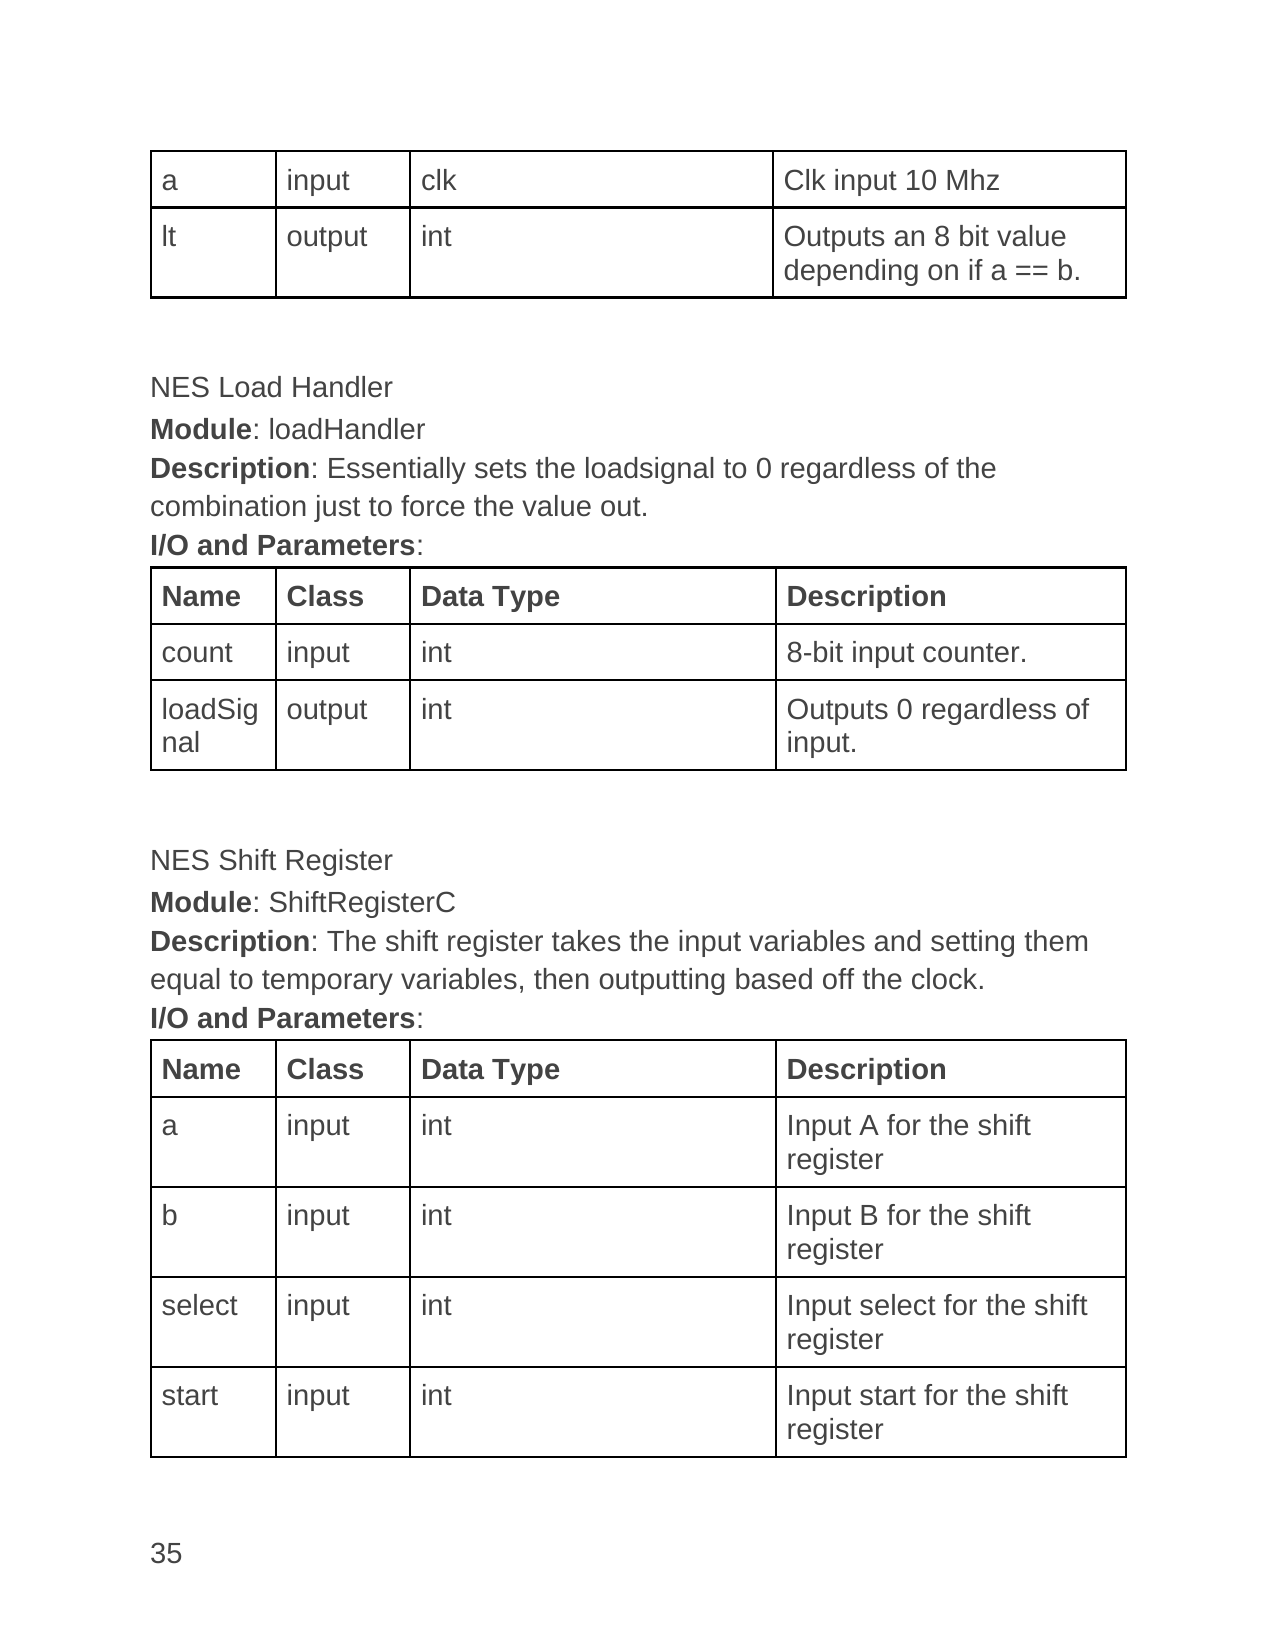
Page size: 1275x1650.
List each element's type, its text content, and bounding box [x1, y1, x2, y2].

table_header Description [777, 569, 1125, 623]
table_cell input [277, 1188, 409, 1276]
table_cell Outputs 0 regardless of input. [777, 681, 1125, 769]
table_cell int [411, 1188, 775, 1276]
table_cell Input start for the shift register [777, 1368, 1125, 1456]
table_cell b [152, 1188, 275, 1276]
table_cell output [277, 209, 409, 296]
table_cell a [152, 152, 275, 206]
table_cell input [277, 152, 409, 206]
table_cell int [411, 1368, 775, 1456]
table_cell input [277, 1098, 409, 1186]
subtitle NES Load Handler [150, 370, 1125, 404]
table_cell input [277, 625, 409, 679]
table_cell a [152, 1098, 275, 1186]
table_cell input [277, 1278, 409, 1366]
text I/O and Parameters: [150, 528, 1125, 561]
table_cell Outputs an 8 bit value depending on if a == b. [774, 209, 1125, 296]
table_cell Input A for the shift register [777, 1098, 1125, 1186]
table_cell select [152, 1278, 275, 1366]
table_header Data Type [411, 569, 775, 623]
table_header Name [152, 569, 275, 623]
table_header Class [277, 1041, 409, 1096]
table_cell int [411, 681, 775, 769]
table_cell int [411, 625, 775, 679]
text Description: The shift register takes the input variables and setting them equal to temporary variables, then outputting based off the clock. [150, 924, 1125, 996]
table_cell output [277, 681, 409, 769]
table_header Data Type [411, 1041, 775, 1096]
text Description: Essentially sets the loadsignal to 0 regardless of the combination just to force the value out. [150, 451, 1125, 523]
table_header Name [152, 1041, 275, 1096]
table_cell 8-bit input counter. [777, 625, 1125, 679]
table_header Class [277, 569, 409, 623]
table_cell clk [411, 152, 772, 206]
table_cell input [277, 1368, 409, 1456]
table_cell Input B for the shift register [777, 1188, 1125, 1276]
table_header Description [777, 1041, 1125, 1096]
table_cell int [411, 1098, 775, 1186]
table_cell Input select for the shift register [777, 1278, 1125, 1366]
table_cell int [411, 209, 772, 296]
table_cell Clk input 10 Mhz [774, 152, 1125, 206]
table_cell start [152, 1368, 275, 1456]
table_cell int [411, 1278, 775, 1366]
subtitle NES Shift Register [150, 843, 1125, 877]
table_cell loadSignal [152, 681, 275, 769]
text I/O and Parameters: [150, 1001, 1125, 1034]
table_cell lt [152, 209, 275, 296]
table_cell count [152, 625, 275, 679]
text Module: ShiftRegisterC [150, 885, 1125, 919]
text Module: loadHandler [150, 412, 1125, 446]
